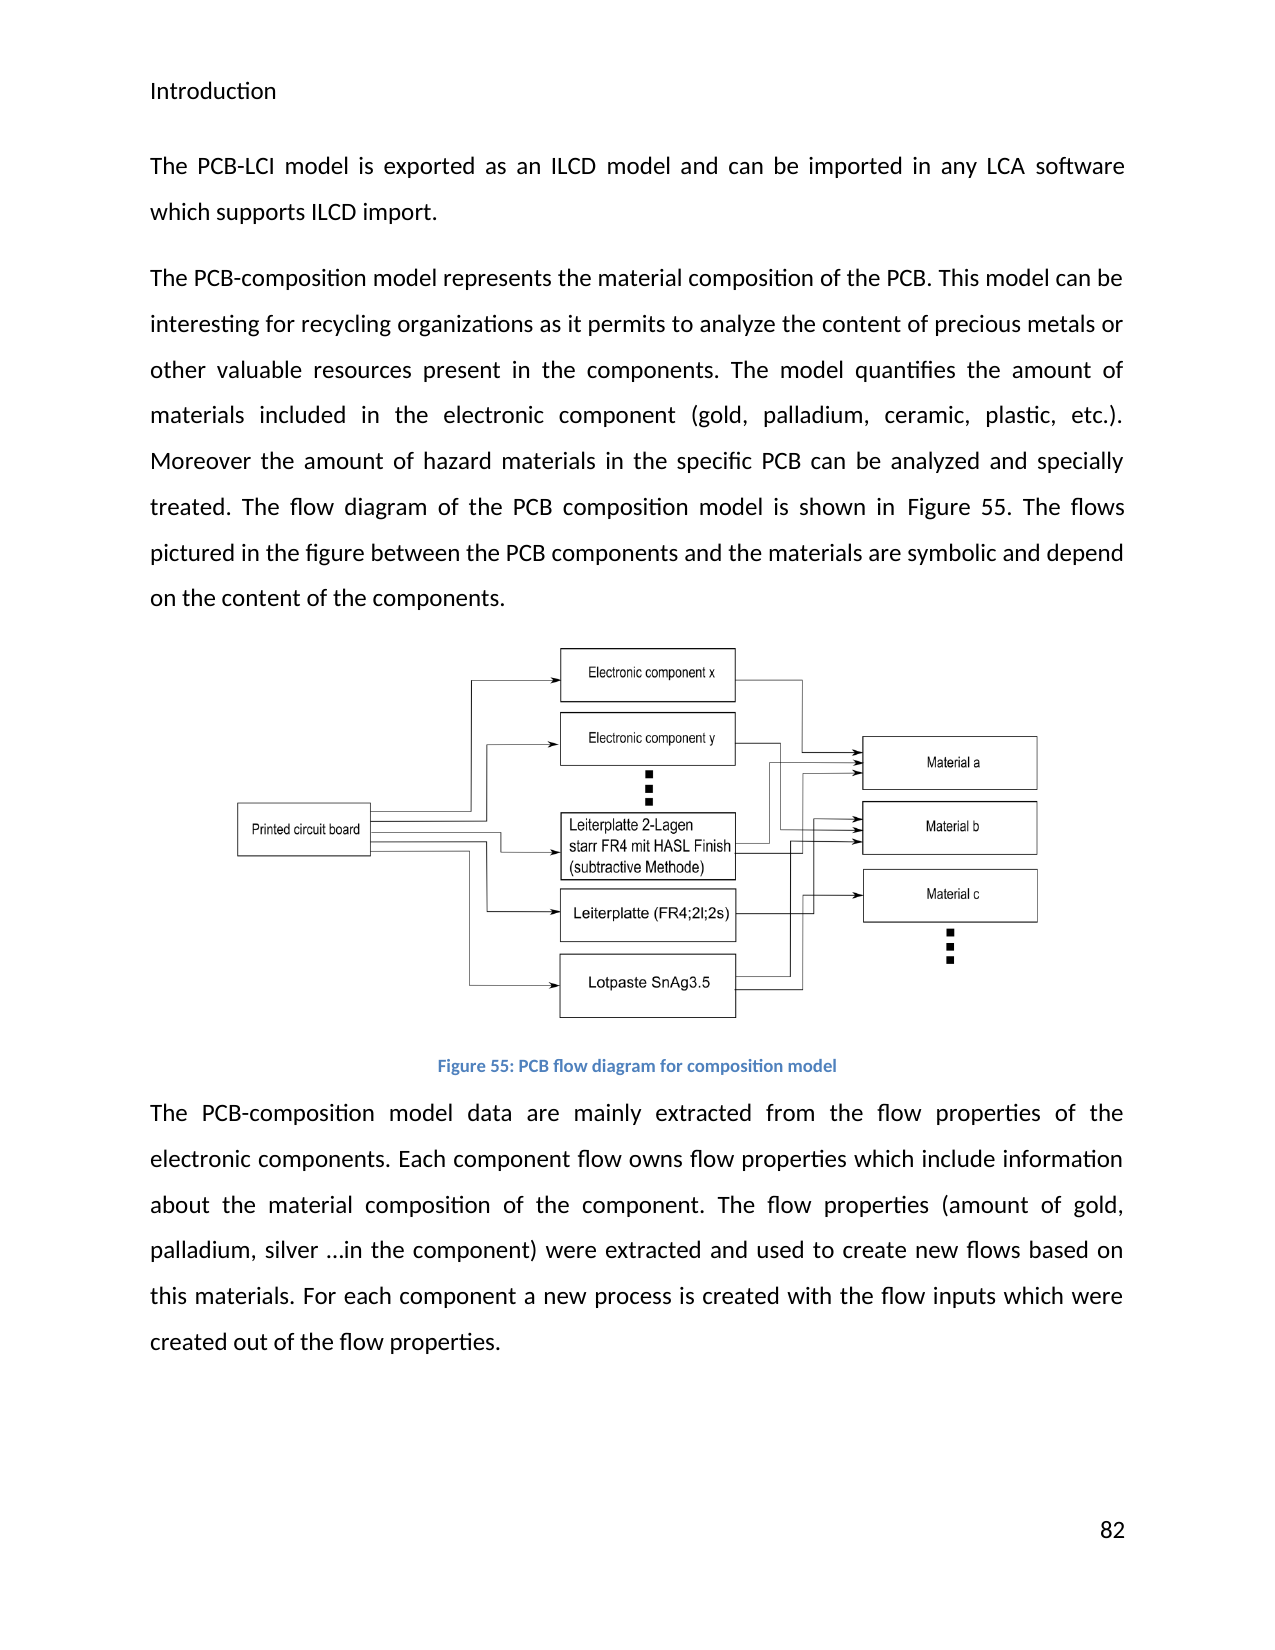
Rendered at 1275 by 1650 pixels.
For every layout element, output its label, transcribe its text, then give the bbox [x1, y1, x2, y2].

text The PCB-composition model data are mainly extracted from the flow properties of the electronic components. Each component flow owns flow properties which include information about the material composition of the component. The flow properties (amount of gold, palladium, silver …in the component) were extracted and used to create new flows based on this materials. For each component a new process is created with the flow inputs which were created out of the flow properties. [150, 1097, 1125, 1357]
text The PCB-composition model represents the material composition of the PCB. This model can be interesting for recycling organizations as it permits to analyze the content of precious metals or other valuable resources present in the components. The model quantifies the amount of materials included in the electronic component (gold, palladium, ceramic, plastic, etc.). Moreover the amount of hazard materials in the specific PCB can be analyzed and specially treated. The flow diagram of the PCB composition model is shown in Figure 55. The flows pictured in the figure between the PCB components and the materials are symbolic and depend on the content of the components. [150, 262, 1125, 613]
picture [237, 648, 1038, 1018]
text The PCB-LCI model is exported as an ILCD model and can be imported in any LCA software which supports ILCD import. [150, 150, 1125, 226]
